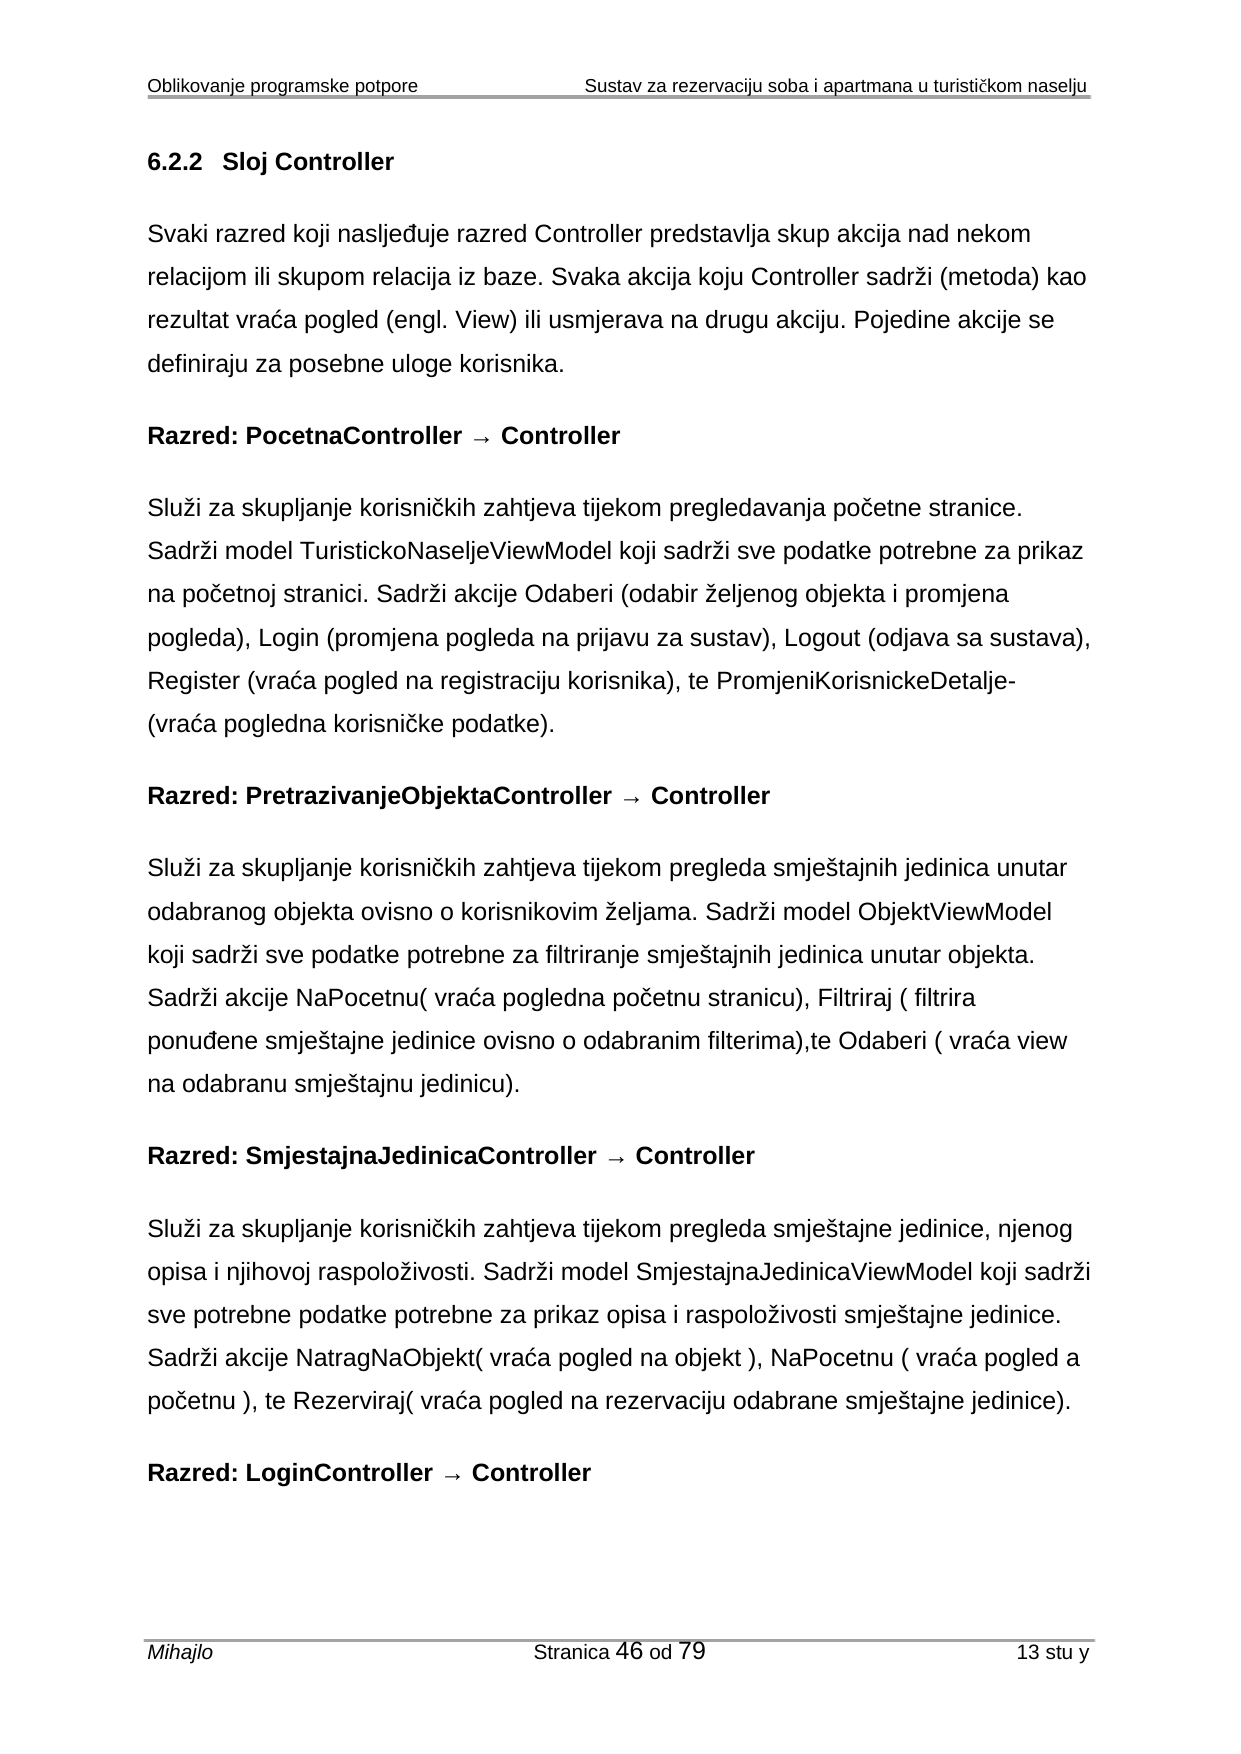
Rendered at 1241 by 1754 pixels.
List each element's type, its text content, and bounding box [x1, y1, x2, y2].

text Razred: PretrazivanjeObjektaController → Controller [147, 781, 1093, 810]
picture [147, 95, 1092, 99]
text Svaki razred koji nasljeđuje razred Controller predstavlja skup akcija nad nekom relacijom ili skupom relacija iz baze. Svaka akcija koju Controller sadrži (metoda) kao rezultat vraća pogled (engl. View) ili usmjerava na drugu akciju. Pojedine akcije se definiraju za posebne uloge korisnika. [147, 219, 1093, 377]
text Razred: PocetnaController → Controller [147, 421, 1093, 450]
text Služi za skupljanje korisničkih zahtjeva tijekom pregleda smještajne jedinice, njenog opisa i njihovoj raspoloživosti. Sadrži model SmjestajnaJedinicaViewModel koji sadrži sve potrebne podatke potrebne za prikaz opisa i raspoloživosti smještajne jedinice. Sadrži akcije NatragNaObjekt( vraća pogled na objekt ), NaPocetnu ( vraća pogled a početnu ), te Rezerviraj( vraća pogled na rezervaciju odabrane smještajne jedinice). [147, 1214, 1093, 1415]
text Razred: LoginController → Controller [147, 1458, 1093, 1487]
text Razred: SmjestajnaJedinicaController → Controller [147, 1141, 1093, 1170]
text Služi za skupljanje korisničkih zahtjeva tijekom pregledavanja početne stranice. Sadrži model TuristickoNaseljeViewModel koji sadrži sve podatke potrebne za prikaz na početnoj stranici. Sadrži akcije Odaberi (odabir željenog objekta i promjena pogleda), Login (promjena pogleda na prijavu za sustav), Logout (odjava sa sustava), Register (vraća pogled na registraciju korisnika), te PromjeniKorisnickeDetalje- (vraća pogledna korisničke podatke). [147, 493, 1093, 738]
text Služi za skupljanje korisničkih zahtjeva tijekom pregleda smještajnih jedinica unutar odabranog objekta ovisno o korisnikovim željama. Sadrži model ObjektViewModel koji sadrži sve podatke potrebne za filtriranje smještajnih jedinica unutar objekta. Sadrži akcije NaPocetnu( vraća pogledna početnu stranicu), Filtriraj ( filtrira ponuđene smještajne jedinice ovisno o odabranim filterima),te Odaberi ( vraća view na odabranu smještajnu jedinicu). [147, 853, 1093, 1098]
subtitle Sloj Controller [147, 147, 1093, 176]
